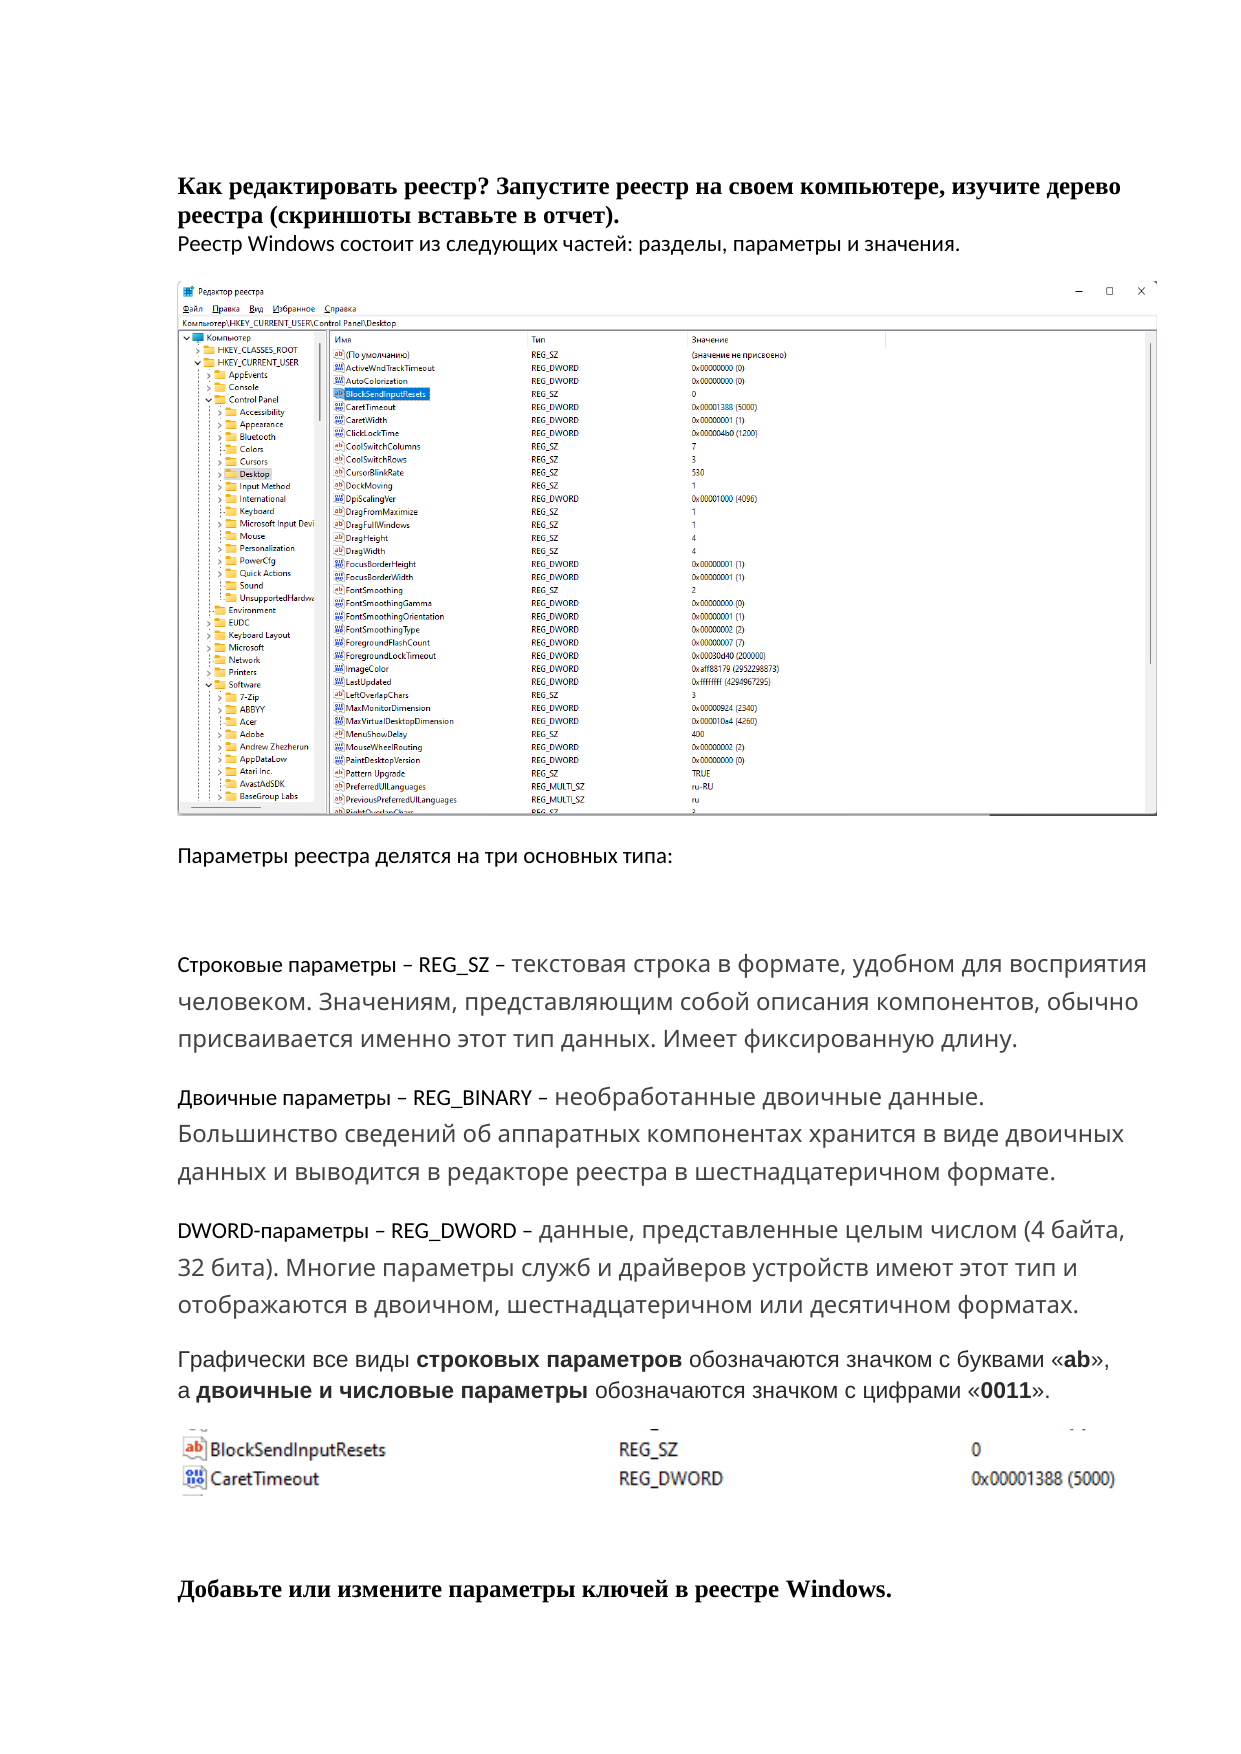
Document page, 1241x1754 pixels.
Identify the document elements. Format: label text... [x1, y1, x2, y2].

text DWORD-параметры – REG_DWORD – данные, представленные целым числом (4 байта, 32 бита). Многие параметры служб и драйверов устройств имеют этот тип и отображаются в двоичном, шестнадцатеричном или десятичном форматах. [177, 1213, 1152, 1320]
text Двоичные параметры – REG_BINARY – необработанные двоичные данные. Большинство сведений об аппаратных компонентах хранится в виде двоичных данных и выводится в редакторе реестра в шестнадцатеричном формате. [177, 1080, 1152, 1187]
text Строковые параметры – REG_SZ – текстовая строка в формате, удобном для восприятия человеком. Значениям, представляющим собой описания компонентов, обычно присваивается именно этот тип данных. Имеет фиксированную длину. [177, 947, 1152, 1054]
text Добавьте или измените параметры ключей в реестре Windows. [177, 1574, 1152, 1603]
picture [177, 1429, 1152, 1496]
text Реестр Windows состоит из следующих частей: разделы, параметры и значения. [177, 229, 1152, 257]
picture [177, 281, 1157, 816]
text Как редактировать реестр? Запустите реестр на своем компьютере, изучите дерево реестра (скриншоты вставьте в отчет). [177, 171, 1152, 229]
text Параметры реестра делятся на три основных типа: [177, 841, 1152, 869]
text Графически все виды строковых параметров обозначаются значком с буквами «ab», а двоичные и числовые параметры обозначаются значком с цифрами «0011». [177, 1346, 1152, 1404]
